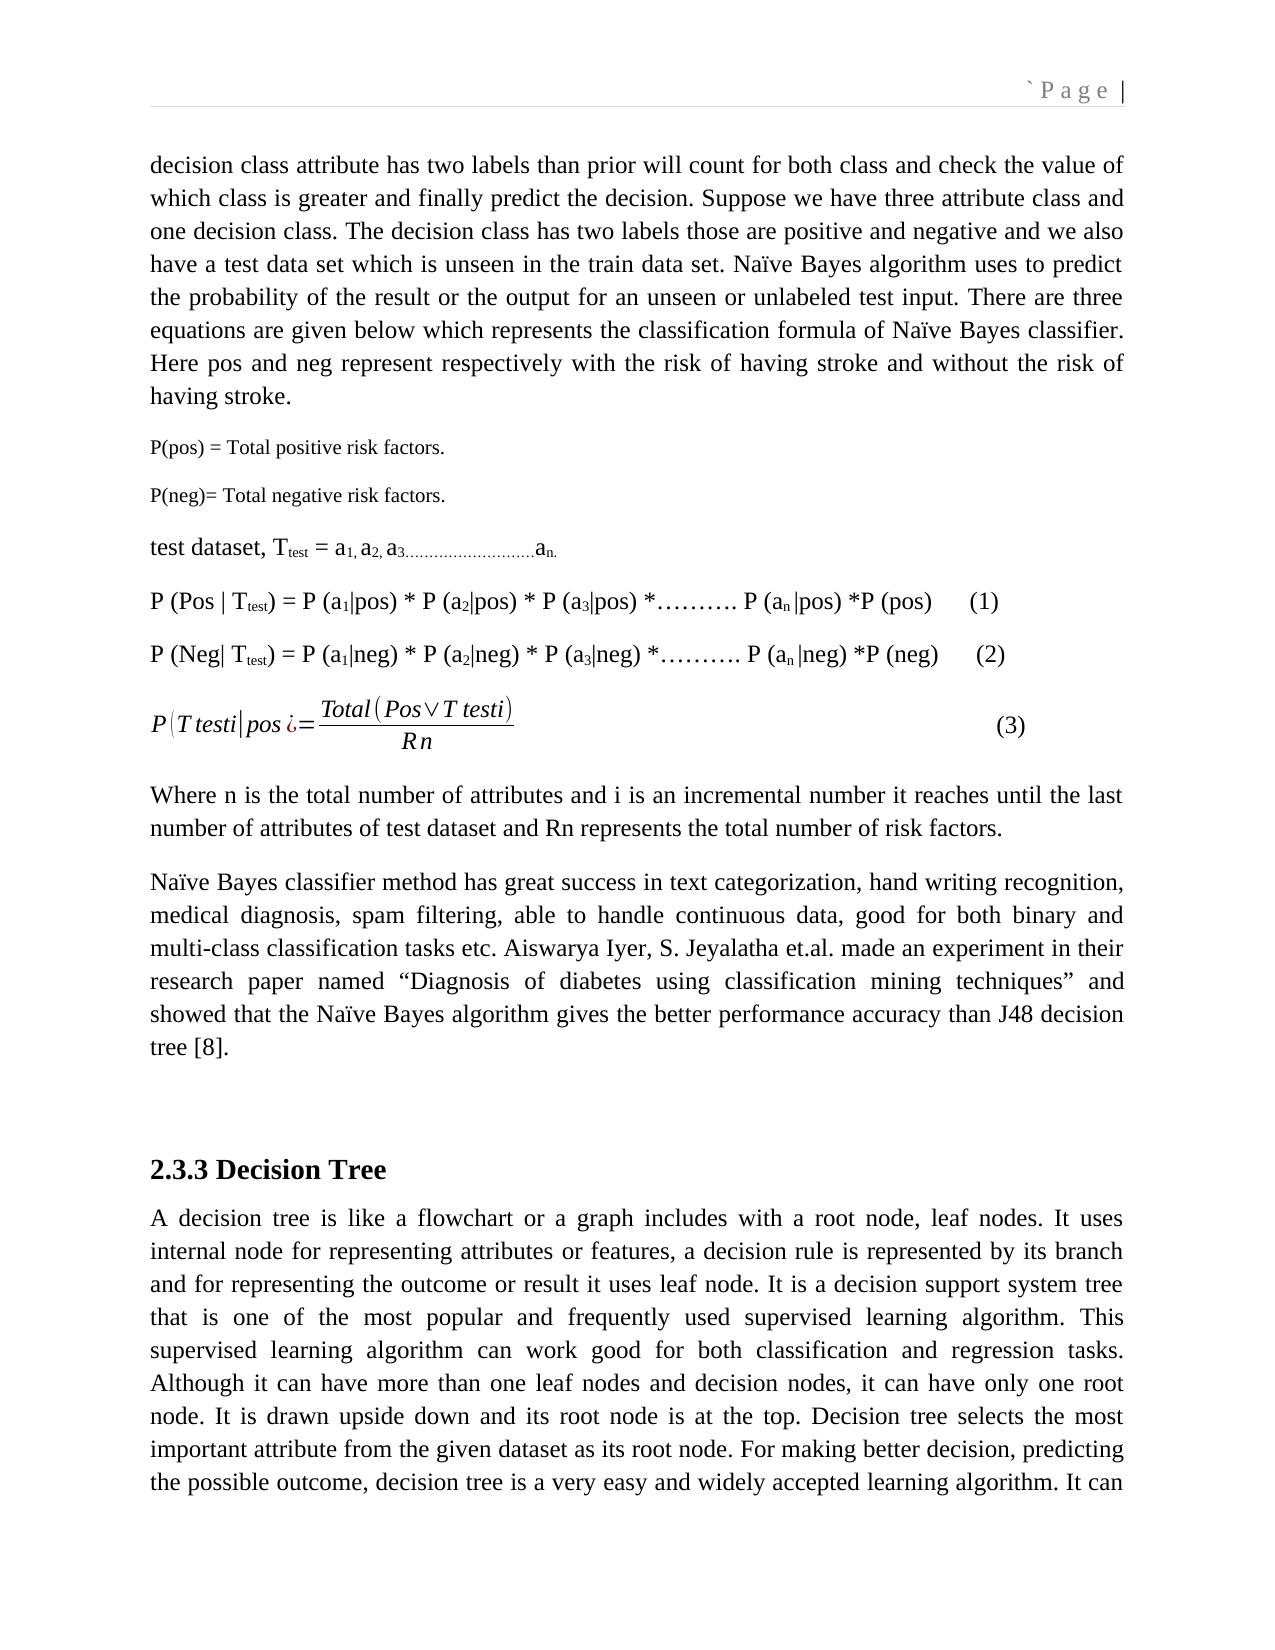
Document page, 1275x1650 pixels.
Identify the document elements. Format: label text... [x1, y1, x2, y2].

text P(neg)= Total negative risk factors. [150, 483, 1125, 507]
text Where n is the total number of attributes and i is an incremental number it reaches until the last number of attributes of test dataset and Rn represents the total number of risk factors. [150, 780, 1125, 842]
text Naïve Bayes classifier method has great success in text categorization, hand writing recognition, medical diagnosis, spam filtering, able to handle continuous data, good for both binary and multi-class classification tasks etc. Aiswarya Iyer, S. Jeyalatha et.al. made an experiment in their research paper named “Diagnosis of diabetes using classification mining techniques” and showed that the Naïve Bayes algorithm gives the better performance accuracy than J48 decision tree [8]. [150, 867, 1125, 1061]
text P (Pos | Ttest) = P (a1|pos) * P (a2|pos) * P (a3|pos) *………. P (an |pos) *P (pos) (1) [150, 586, 1125, 614]
text P(pos) = Total positive risk factors. [150, 435, 1125, 459]
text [150, 150, 1125, 410]
subtitle 2.3.3 Decision Tree [150, 1152, 1125, 1186]
text P (Neg| Ttest) = P (a1|neg) * P (a2|neg) * P (a3|neg) *………. P (an |neg) *P (neg) (2) [150, 639, 1125, 668]
text (3) [150, 693, 1125, 755]
text test dataset, Ttest = a1, a2, a3………………………an. [150, 532, 1125, 561]
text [150, 1203, 1125, 1496]
